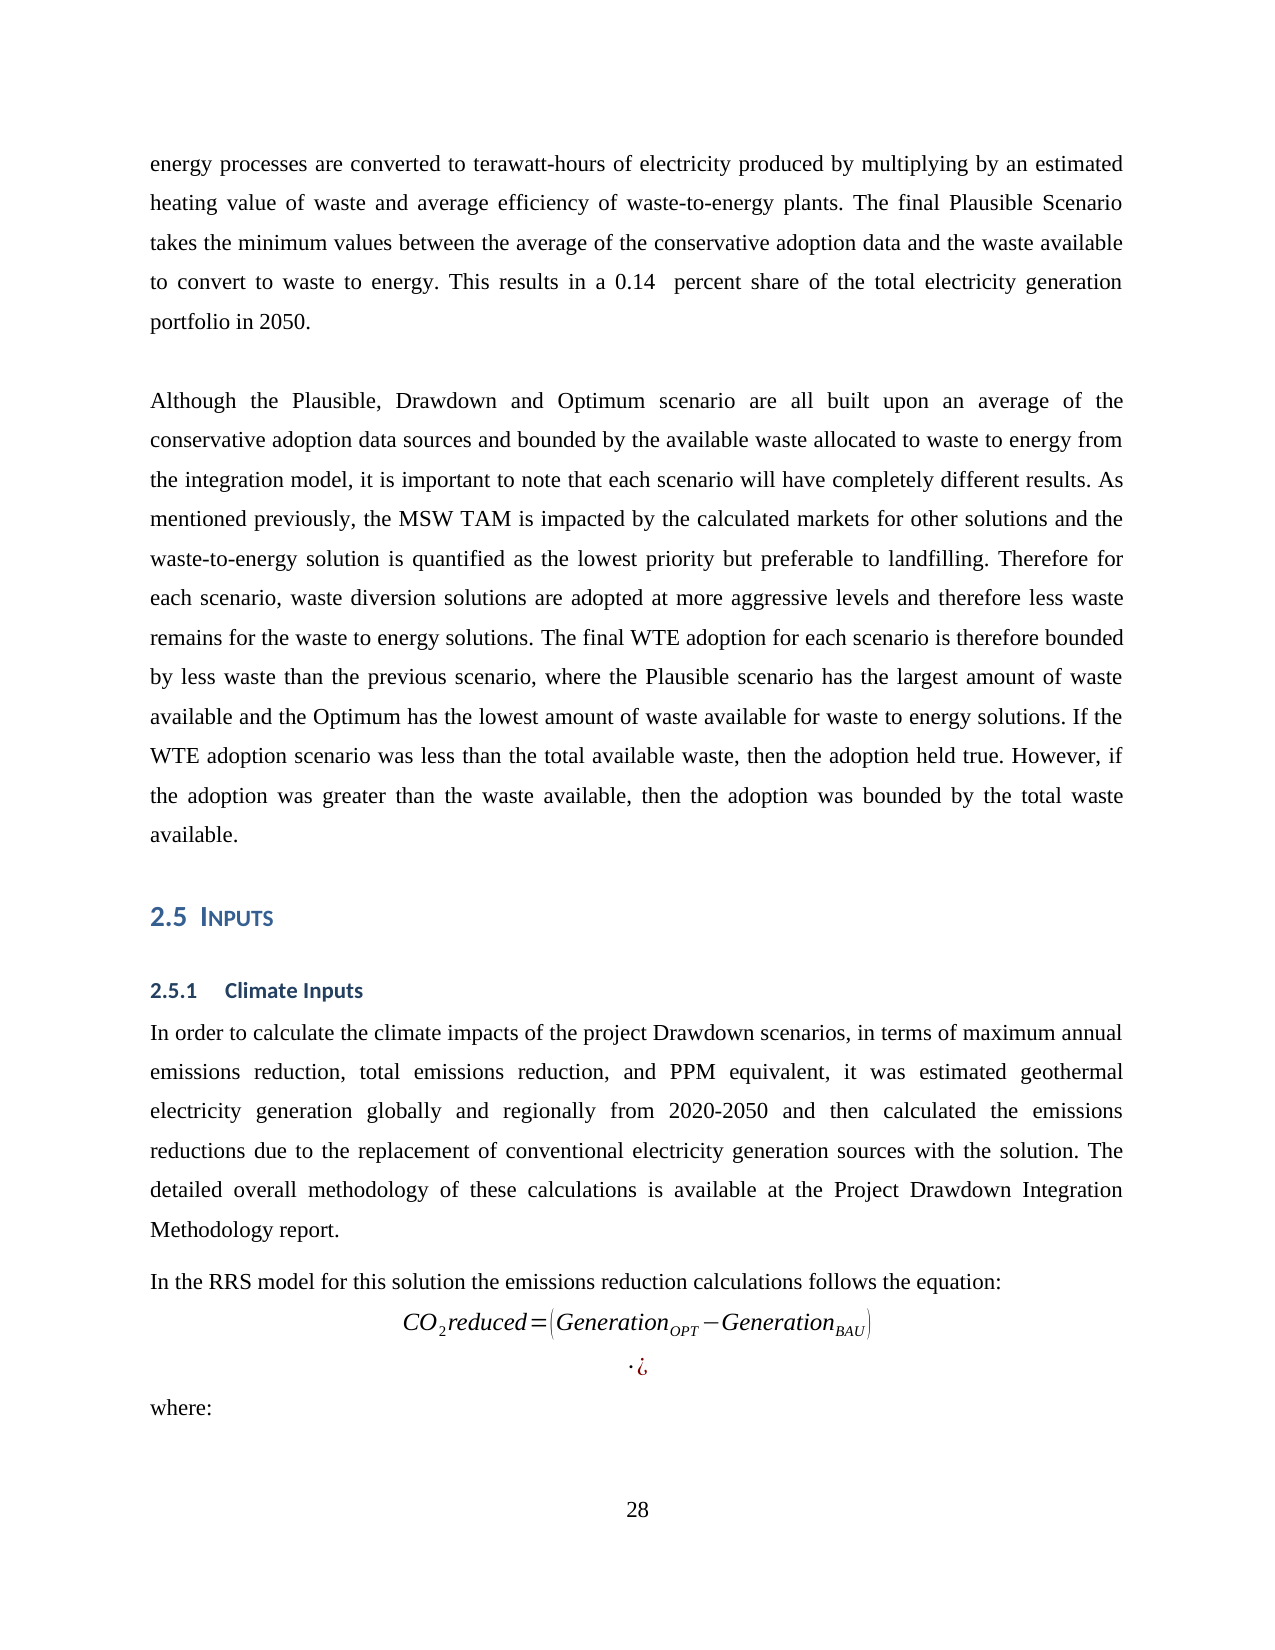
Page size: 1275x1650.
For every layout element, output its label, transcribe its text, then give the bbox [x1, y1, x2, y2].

text In the RRS model for this solution the emissions reduction calculations follows the equation: [150, 1268, 1125, 1294]
text Although the Plausible, Drawdown and Optimum scenario are all built upon an average of the conservative adoption data sources and bounded by the available waste allocated to waste to energy from the integration model, it is important to note that each scenario will have completely different results. As mentioned previously, the MSW TAM is impacted by the calculated markets for other solutions and the waste-to-energy solution is quantified as the lowest priority but preferable to landfilling. Therefore for each scenario, waste diversion solutions are adopted at more aggressive levels and therefore less waste remains for the waste to energy solutions. The final WTE adoption for each scenario is therefore bounded by less waste than the previous scenario, where the Plausible scenario has the largest amount of waste available and the Optimum has the lowest amount of waste available for waste to energy solutions. If the WTE adoption scenario was less than the total available waste, then the adoption held true. However, if the adoption was greater than the waste available, then the adoption was bounded by the total waste available. [150, 387, 1125, 847]
subtitle Climate Inputs [150, 977, 1125, 1004]
text where: [150, 1394, 1125, 1420]
text In order to calculate the climate impacts of the project Drawdown scenarios, in terms of maximum annual emissions reduction, total emissions reduction, and PPM equivalent, it was estimated geothermal electricity generation globally and regionally from 2020-2050 and then calculated the emissions reductions due to the replacement of conventional electricity generation sources with the solution. The detailed overall methodology of these calculations is available at the Project Drawdown Integration Methodology report. [150, 1018, 1125, 1242]
subtitle Inputs [150, 898, 1125, 934]
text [150, 150, 1125, 334]
